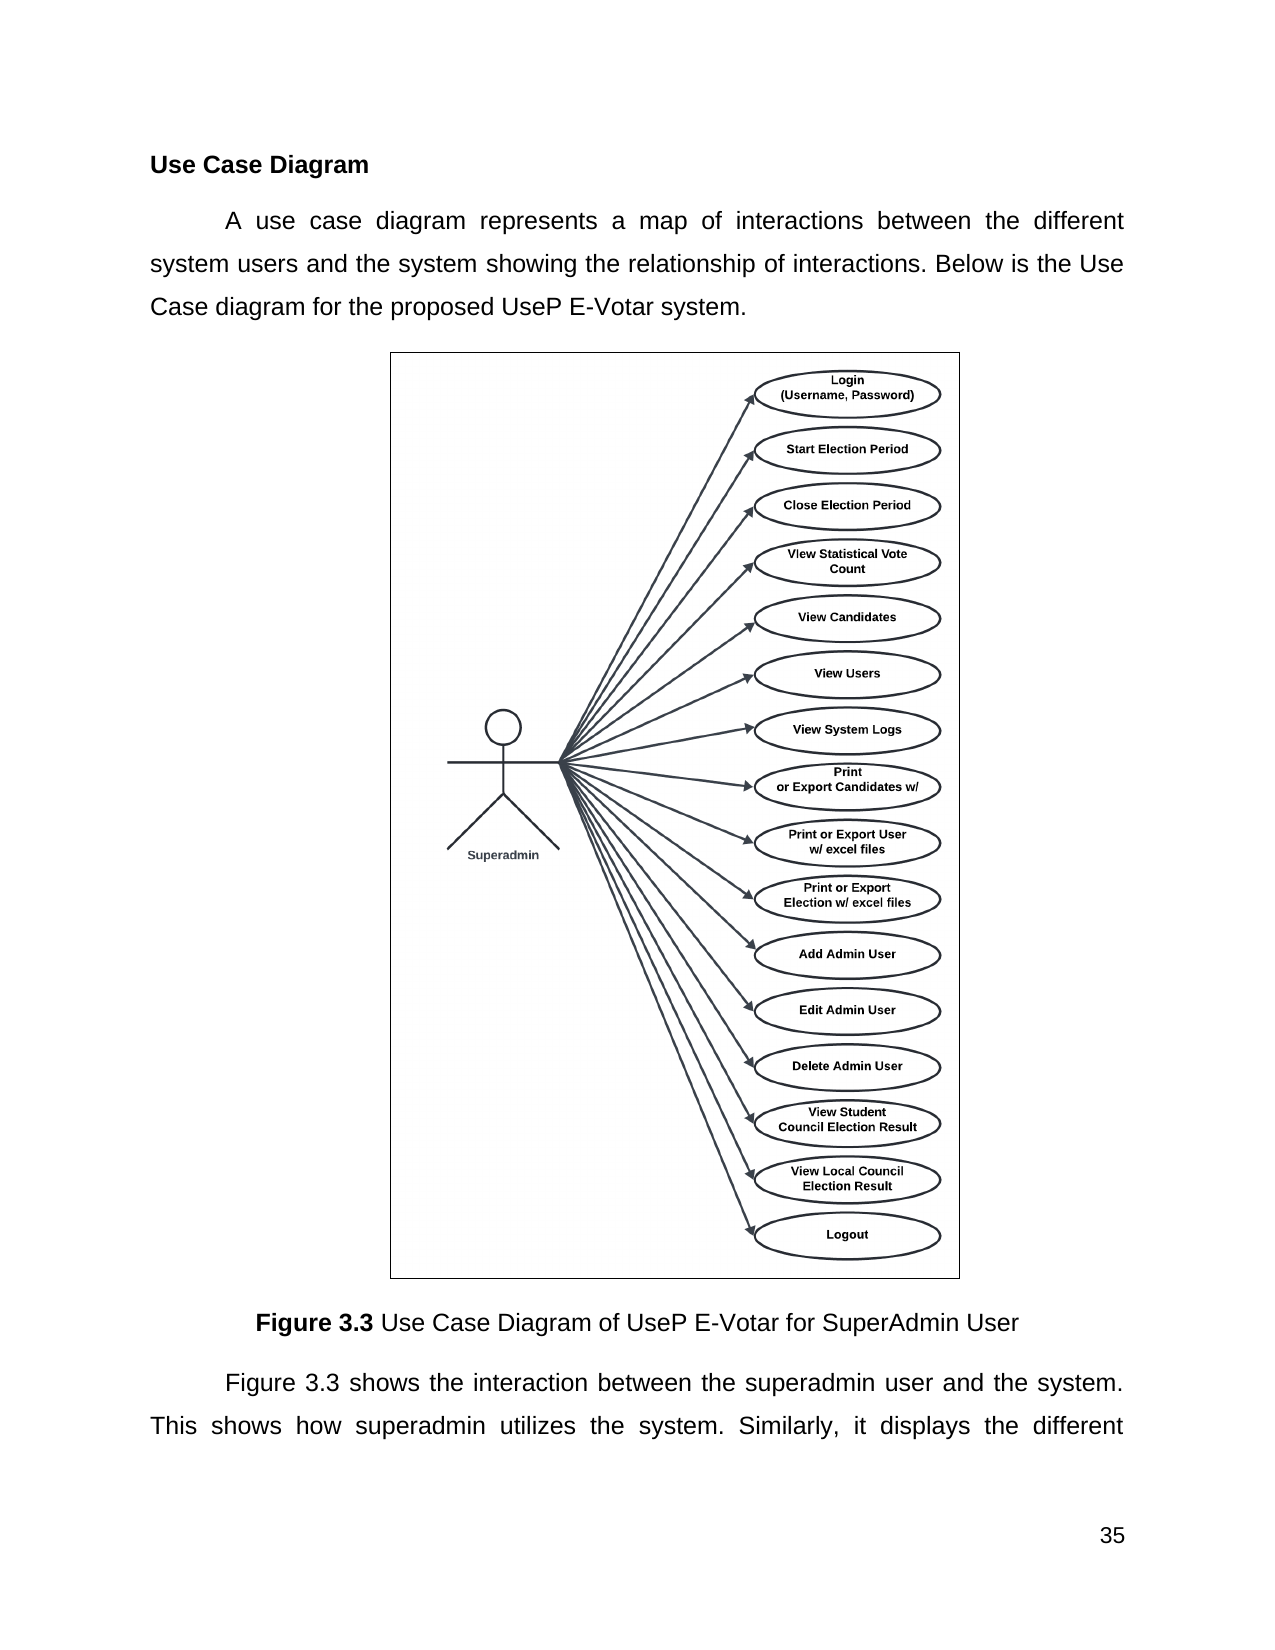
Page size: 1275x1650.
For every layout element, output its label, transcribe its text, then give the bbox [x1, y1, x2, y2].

text Figure 3.3 Use Case Diagram of UseP E-Votar for SuperAdmin User [150, 1308, 1125, 1337]
text A use case diagram represents a map of interactions between the different system users and the system showing the relationship of interactions. Below is the Use Case diagram for the proposed UseP E-Votar system. [150, 206, 1125, 321]
picture [391, 353, 959, 1278]
subtitle Use Case Diagram [150, 150, 1125, 179]
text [150, 1368, 1125, 1440]
